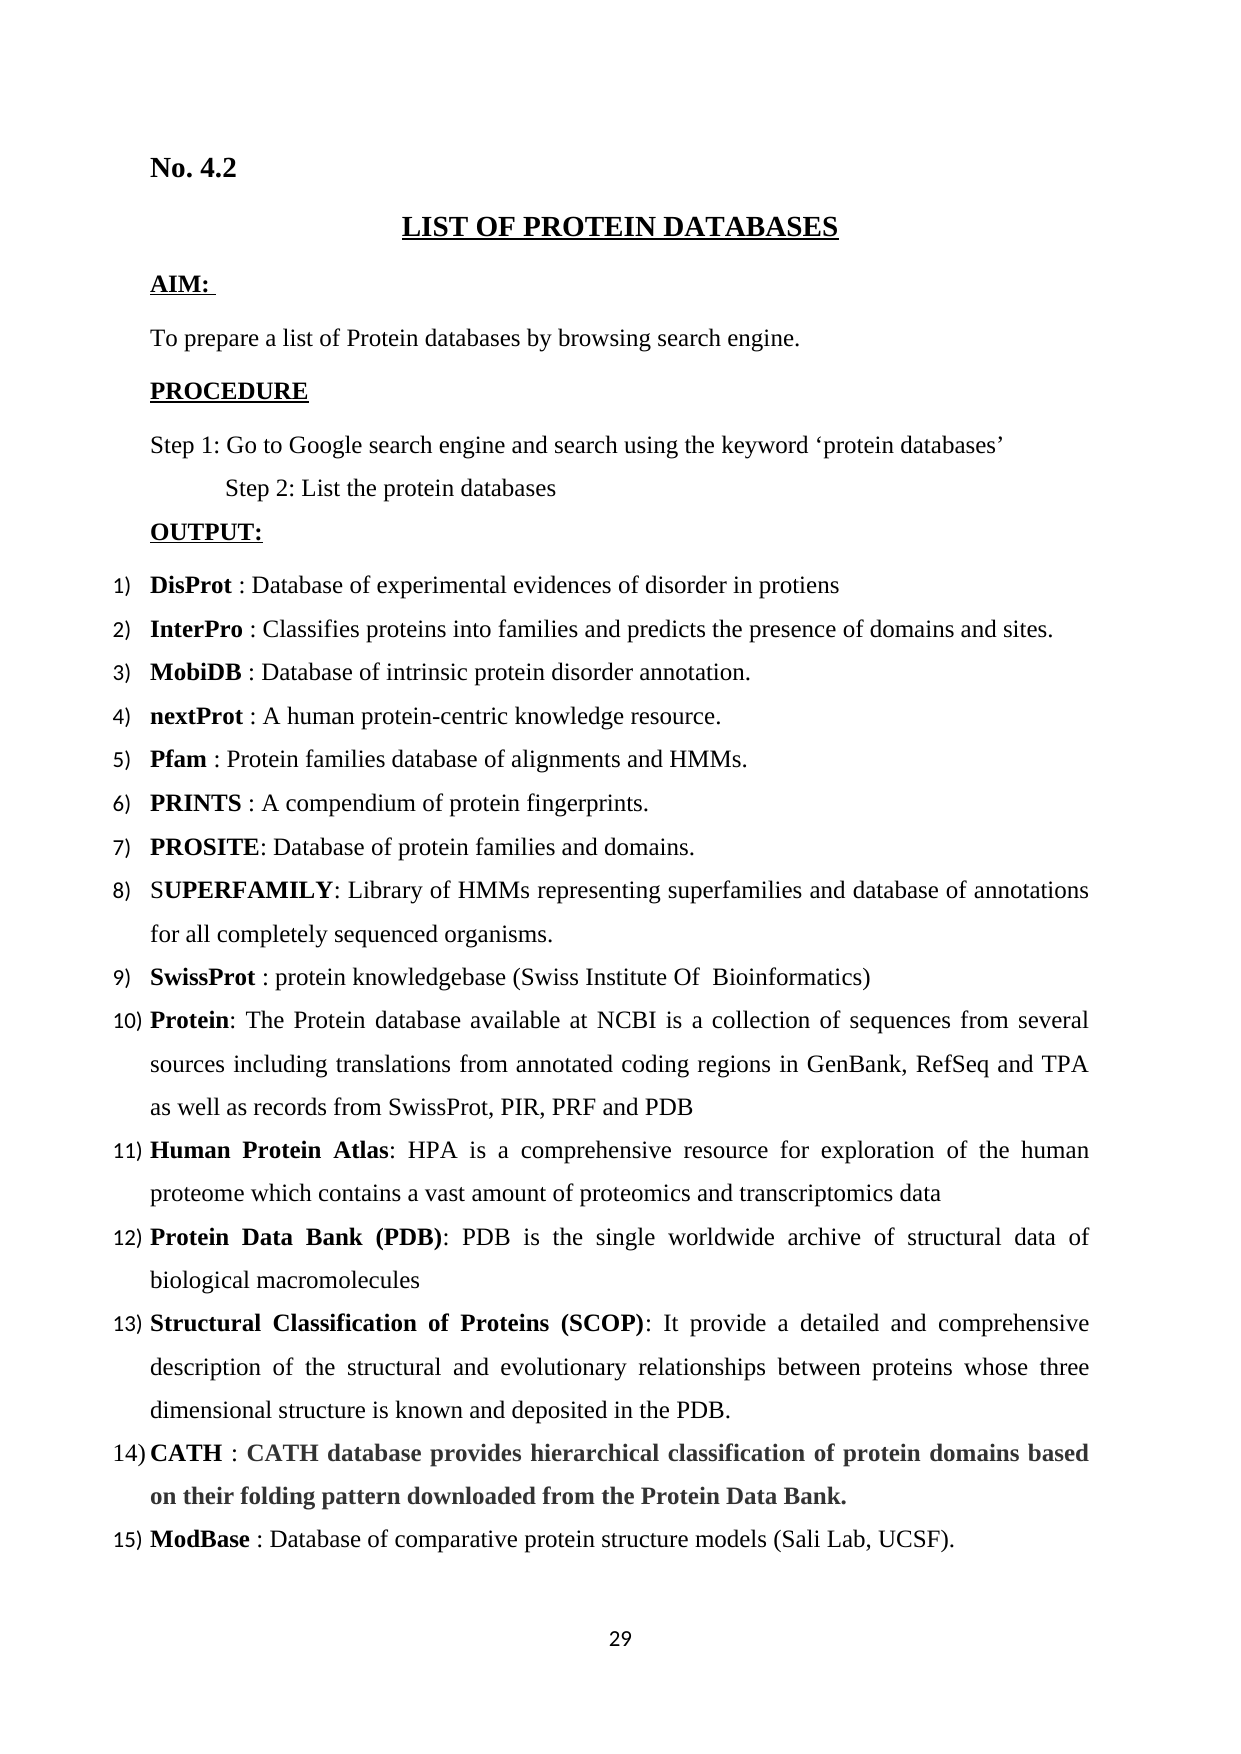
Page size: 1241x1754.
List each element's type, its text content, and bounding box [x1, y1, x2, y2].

list Human Protein Atlas: HPA is a comprehensive resource for exploration of the human proteome which contains a vast amount of proteomics and transcriptomics data [112, 1135, 1090, 1207]
text To prepare a list of Protein databases by browsing search engine. [150, 323, 1090, 351]
list CATH : CATH database provides hierarchical classification of protein domains based on their folding pattern downloaded from the Protein Data Bank. [112, 1438, 1090, 1510]
text Step 2: List the protein databases [150, 473, 1090, 502]
list Protein: The Protein database available at NCBI is a collection of sequences from several sources including translations from annotated coding regions in GenBank, RefSeq and TPA as well as records from SwissProt, PIR, PRF and PDB [112, 1005, 1090, 1121]
text AIM: [150, 269, 1090, 297]
list nextProt : A human protein-centric knowledge resource. [112, 701, 1090, 730]
text LIST OF PROTEIN DATABASES [150, 209, 1090, 243]
text OUTPUT: [150, 517, 1090, 545]
list SwissProt : protein knowledgebase (Swiss Institute Of Bioinformatics) [112, 962, 1090, 991]
text PROCEDURE [150, 376, 1090, 405]
text No. 4.2 [150, 150, 1090, 183]
list InterPro : Classifies proteins into families and predicts the presence of domains and sites. [112, 614, 1090, 643]
list Protein Data Bank (PDB): PDB is the single worldwide archive of structural data of biological macromolecules [112, 1222, 1090, 1294]
list PROSITE: Database of protein families and domains. [112, 832, 1090, 861]
list ModBase : Database of comparative protein structure models (Sali Lab, UCSF). [112, 1524, 1090, 1553]
list MobiDB : Database of intrinsic protein disorder annotation. [112, 657, 1090, 687]
list Structural Classification of Proteins (SCOP): It provide a detailed and comprehensive description of the structural and evolutionary relationships between proteins whose three dimensional structure is known and deposited in the PDB. [112, 1308, 1090, 1423]
list DisProt : Database of experimental evidences of disorder in protiens [112, 570, 1090, 599]
text Step 1: Go to Google search engine and search using the keyword ‘protein databases’ [150, 430, 1090, 459]
list Pfam : Protein families database of alignments and HMMs. [112, 744, 1090, 774]
list SUPERFAMILY: Library of HMMs representing superfamilies and database of annotations for all completely sequenced organisms. [112, 875, 1090, 947]
list PRINTS : A compendium of protein fingerprints. [112, 788, 1090, 817]
